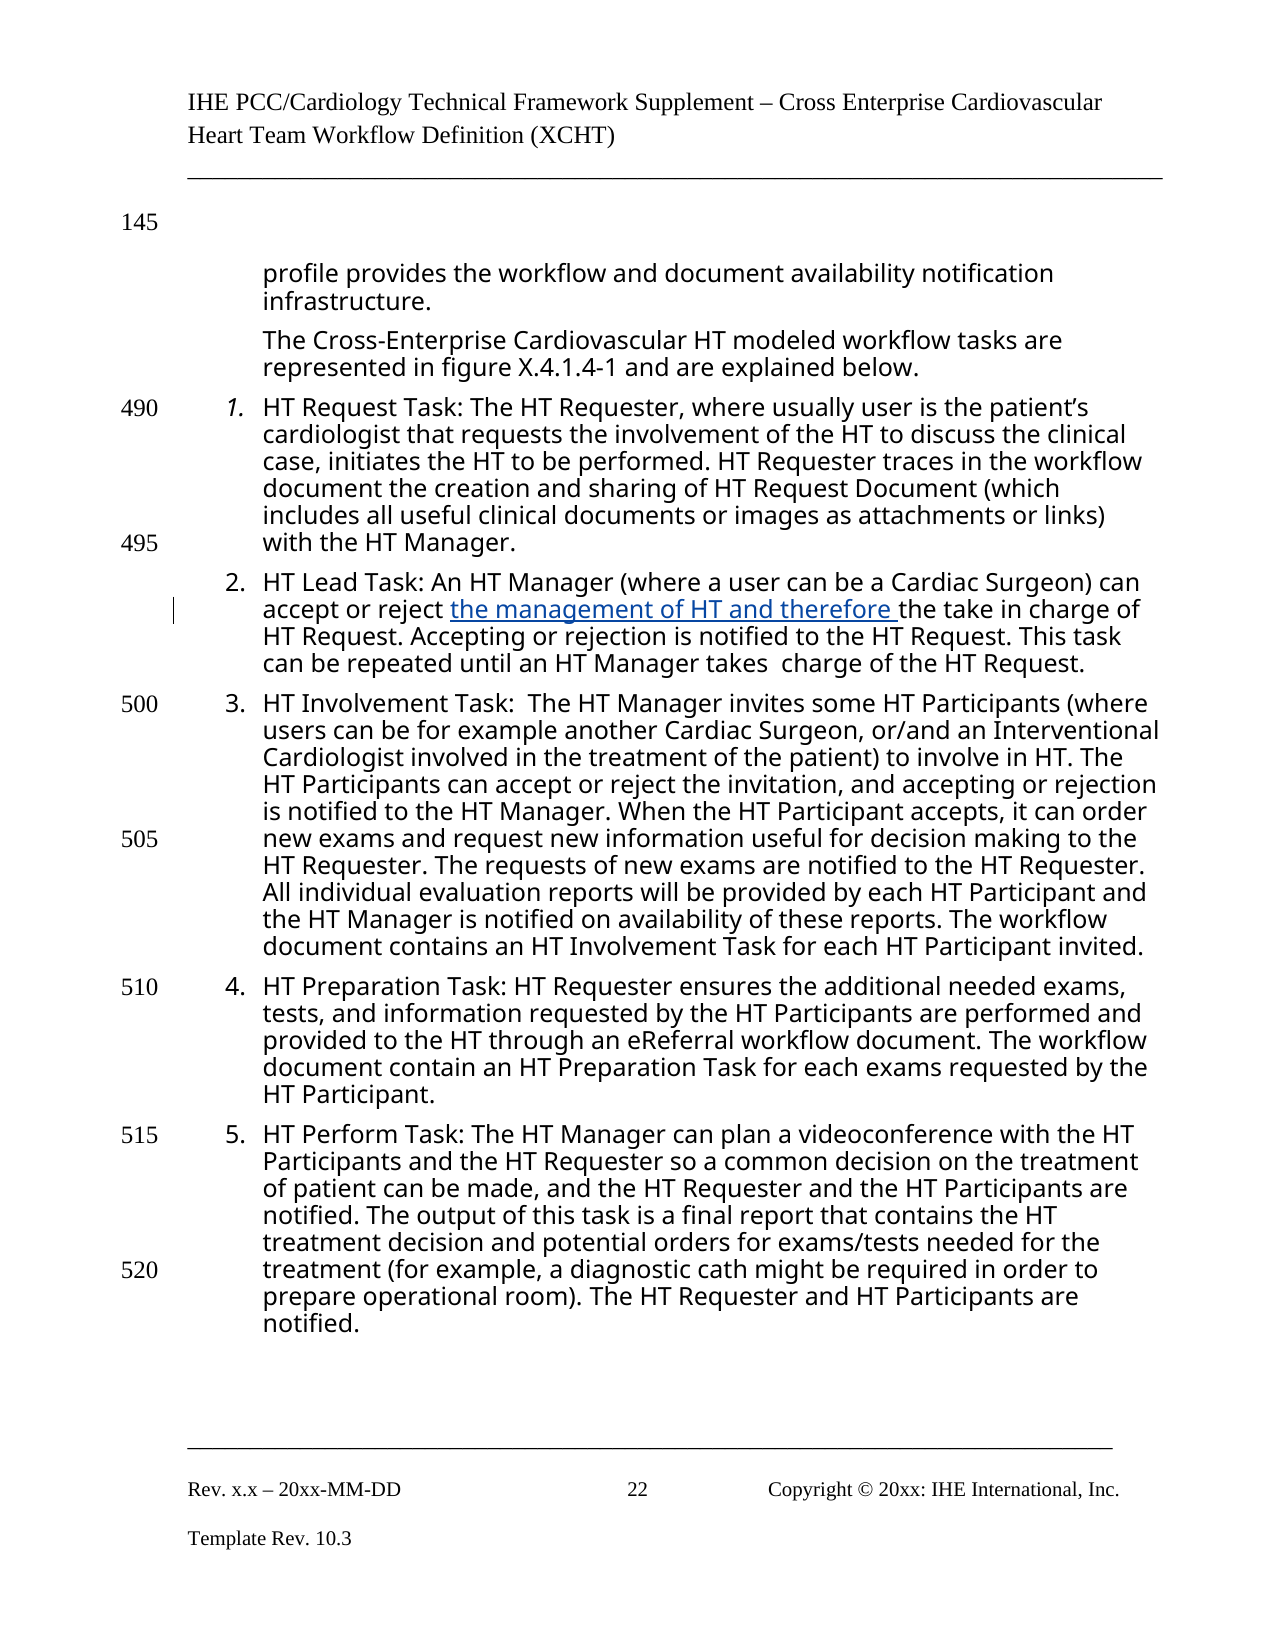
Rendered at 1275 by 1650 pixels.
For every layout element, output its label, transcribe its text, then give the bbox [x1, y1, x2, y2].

list HT Lead Task: An HT Manager (where a user can be a Cardiac Surgeon) can accept or reject the take in charge of HT Request. Accepting or rejection is notified to the HT Request. This task can be repeated until an HT Manager takes charge of the HT Request. [225, 569, 1162, 678]
list HT Perform Task: The HT Manager can plan a videoconference with the HT Participants and the HT Requester so a common decision on the treatment of patient can be made, and the HT Requester and the HT Participants are notified. The output of this task is a final report that contains the HT treatment decision and potential orders for exams/tests needed for the treatment (for example, a diagnostic cath might be required in order to prepare operational room). The HT Requester and HT Participants are notified. [225, 1122, 1162, 1338]
list HT Request Task: The HT Requester, where usually user is the patient’s cardiologist that requests the involvement of the HT to discuss the clinical case, initiates the HT to be performed. HT Requester traces in the workflow document the creation and sharing of HT Request Document (which includes all useful clinical documents or images as attachments or links) with the HT Manager. [225, 394, 1162, 557]
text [262, 261, 1162, 315]
list HT Preparation Task: HT Requester ensures the additional needed exams, tests, and information requested by the HT Participants are performed and provided to the HT through an eReferral workflow document. The workflow document contain an HT Preparation Task for each exams requested by the HT Participant. [225, 974, 1162, 1109]
text The Cross-Enterprise Cardiovascular HT modeled workflow tasks are represented in figure X.4.1.4-1 and are explained below. [262, 328, 1162, 382]
list HT Involvement Task: The HT Manager invites some HT Participants (where users can be for example another Cardiac Surgeon, or/and an Interventional Cardiologist involved in the treatment of the patient) to involve in HT. The HT Participants can accept or reject the invitation, and accepting or rejection is notified to the HT Manager. When the HT Participant accepts, it can order new exams and request new information useful for decision making to the HT Requester. The requests of new exams are notified to the HT Requester. All individual evaluation reports will be provided by each HT Participant and the HT Manager is notified on availability of these reports. The workflow document contains an HT Involvement Task for each HT Participant invited. [225, 690, 1162, 961]
